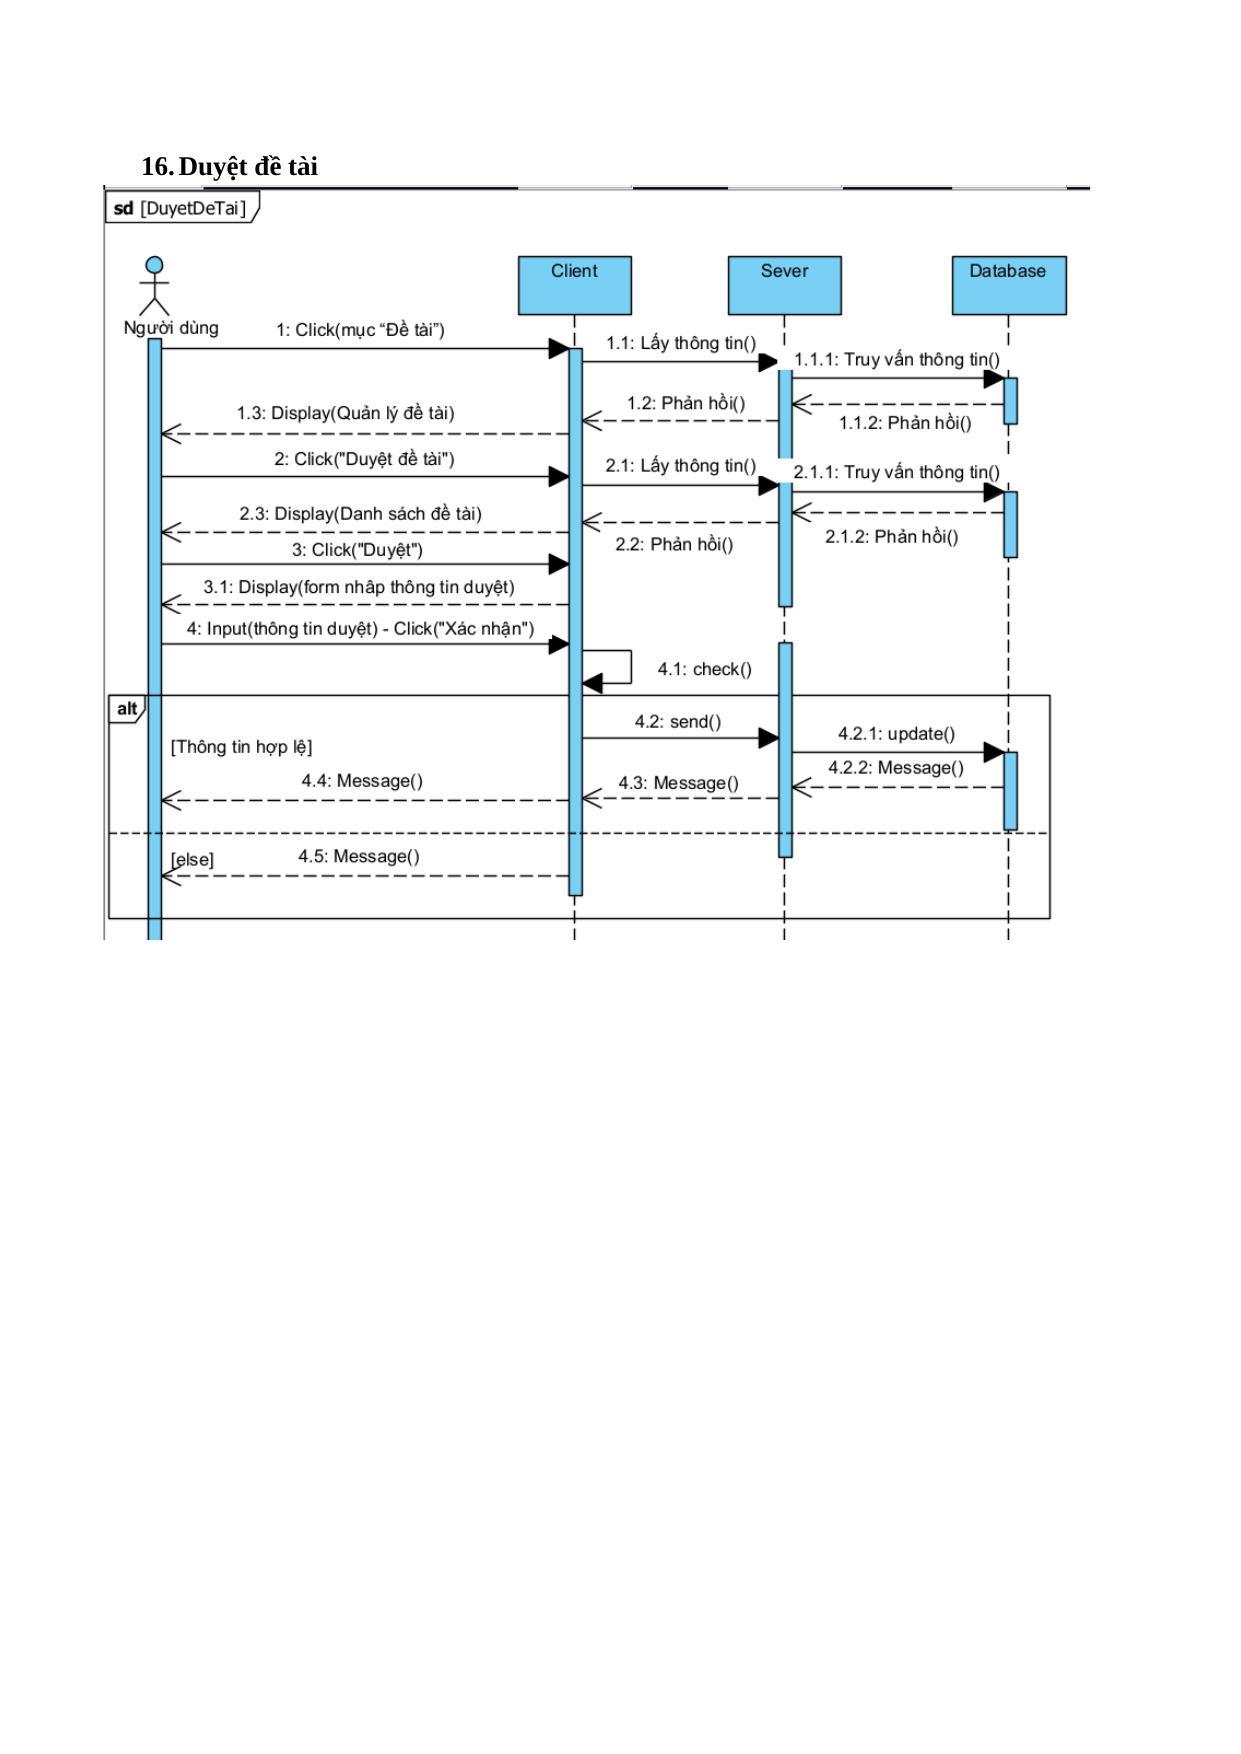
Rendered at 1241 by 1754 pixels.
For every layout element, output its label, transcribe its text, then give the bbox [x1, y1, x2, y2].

picture [103, 185, 1091, 940]
subtitle Duyệt đề tài [141, 150, 1090, 181]
